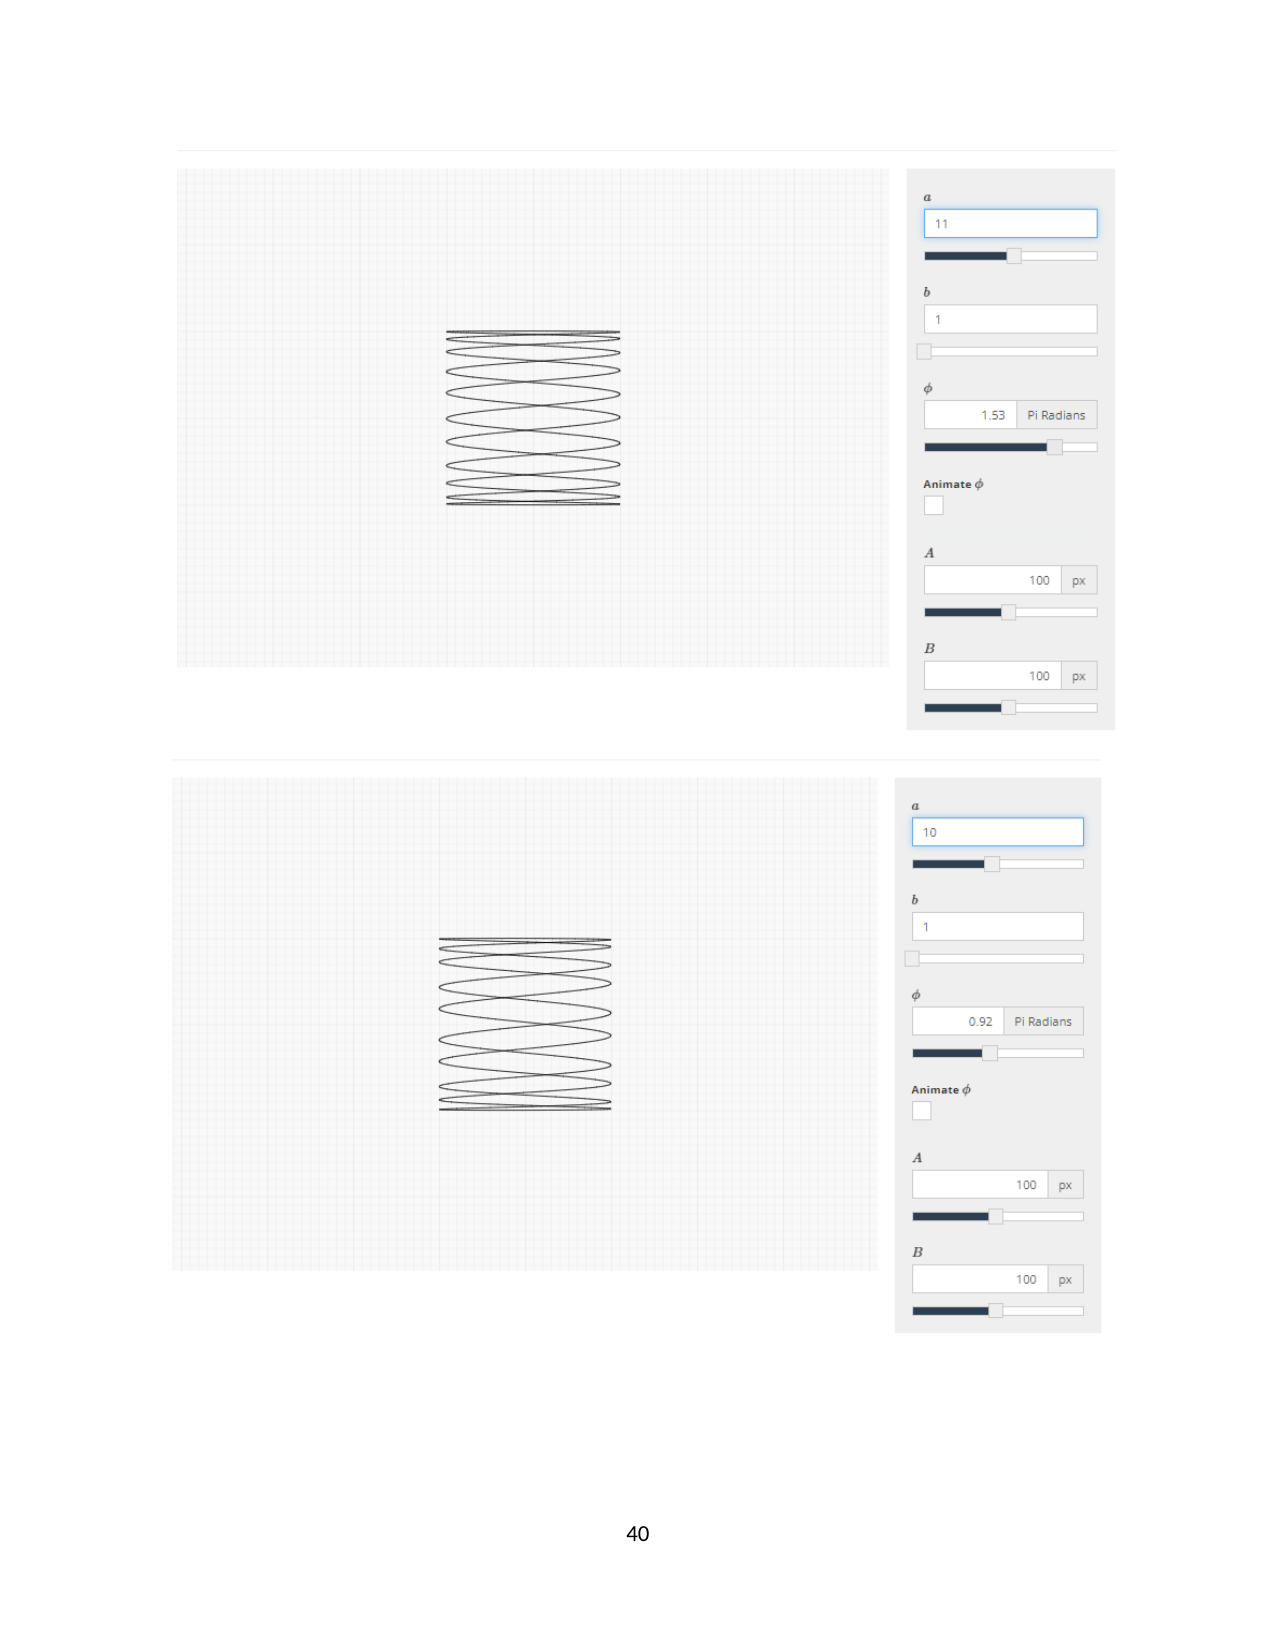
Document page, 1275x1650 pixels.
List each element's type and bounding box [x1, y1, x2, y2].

picture [150, 150, 1125, 752]
picture [150, 754, 1125, 1360]
